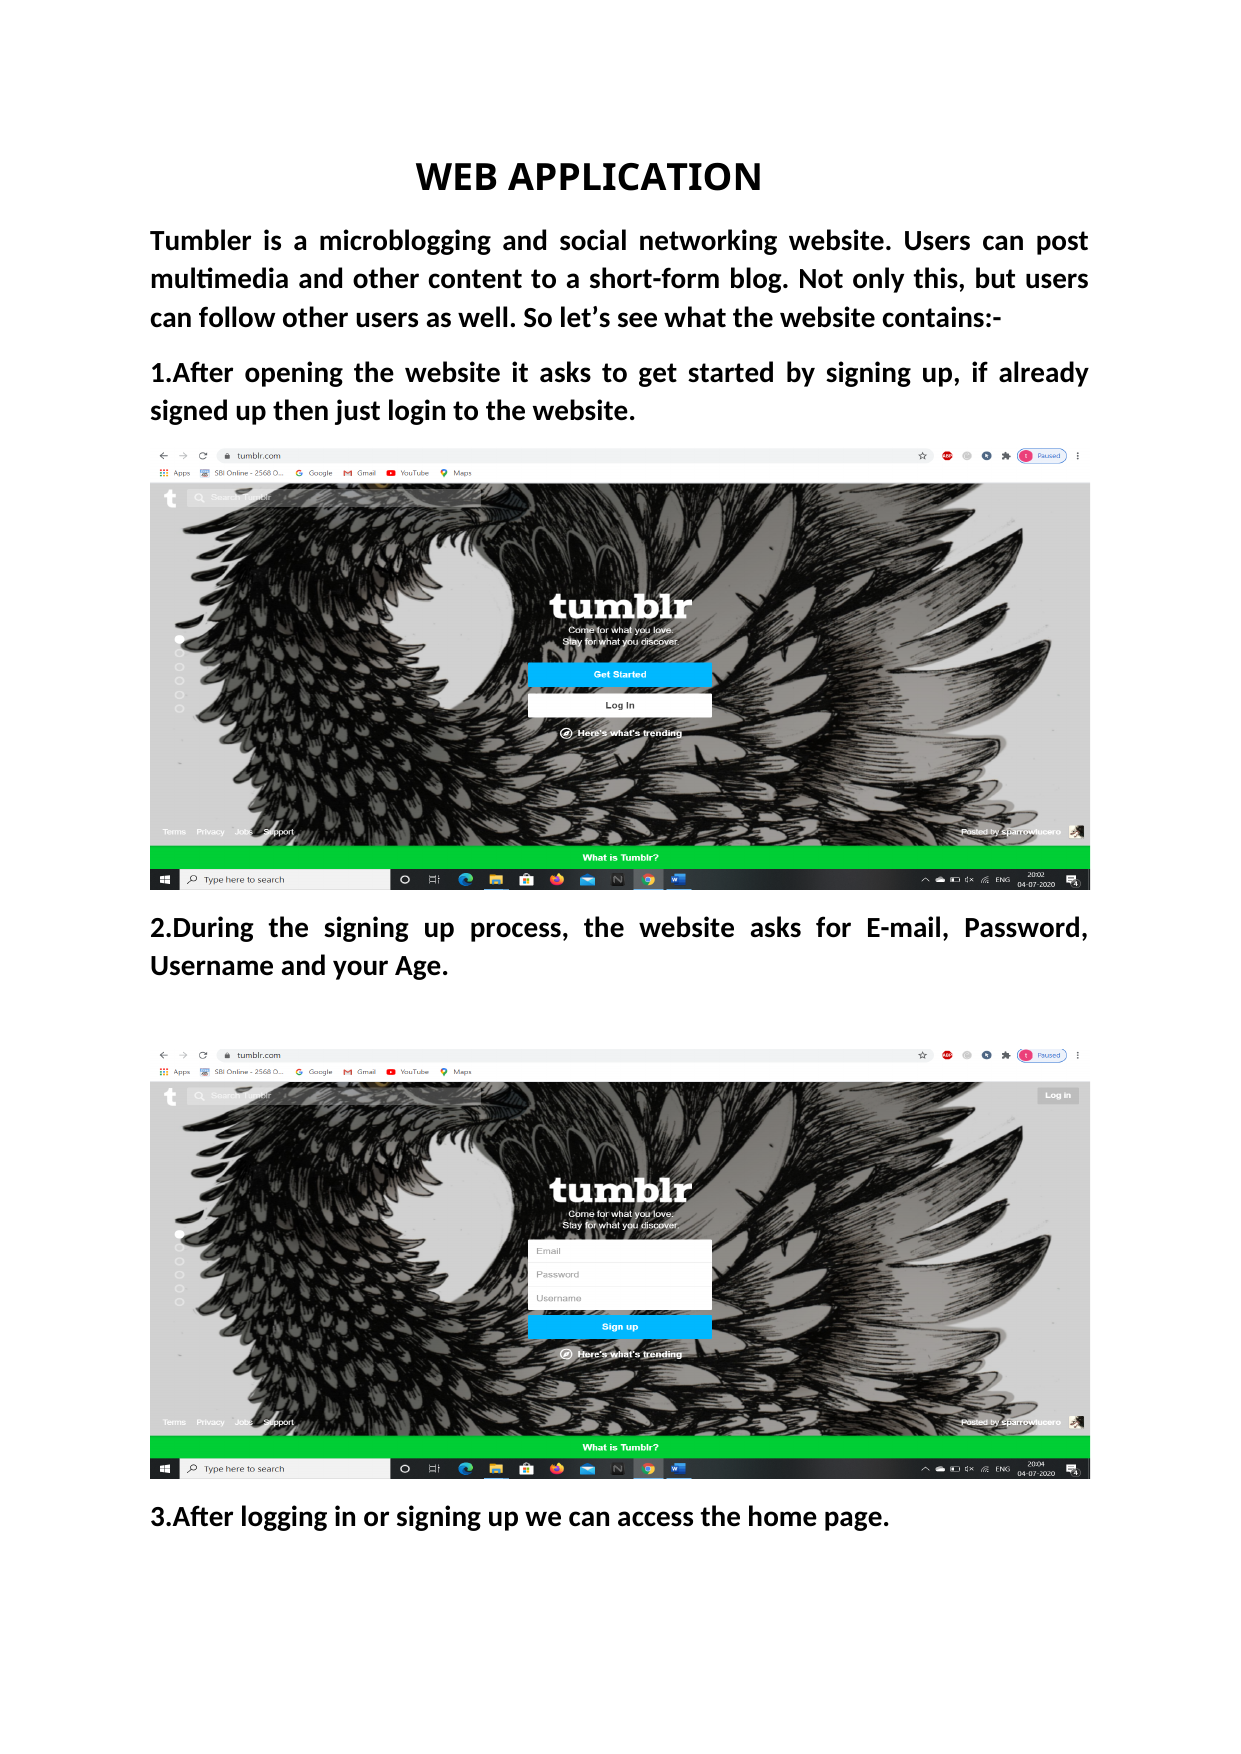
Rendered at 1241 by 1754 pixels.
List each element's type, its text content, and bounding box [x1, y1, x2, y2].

text Tumbler is a microblogging and social networking website. Users can post multimedia and other content to a short-form blog. Not only this, but users can follow other users as well. So let’s see what the website contains:- [150, 222, 1090, 334]
text 3.After logging in or signing up we can access the home page. [150, 1498, 1090, 1533]
picture [150, 1049, 1091, 1479]
text WEB APPLICATION [150, 150, 1090, 201]
picture [150, 447, 1091, 890]
text 2.During the signing up process, the website asks for E-mail, Password, Username and your Age. [150, 909, 1090, 983]
text 1.After opening the website it asks to get started by signing up, if already signed up then just login to the website. [150, 354, 1090, 428]
